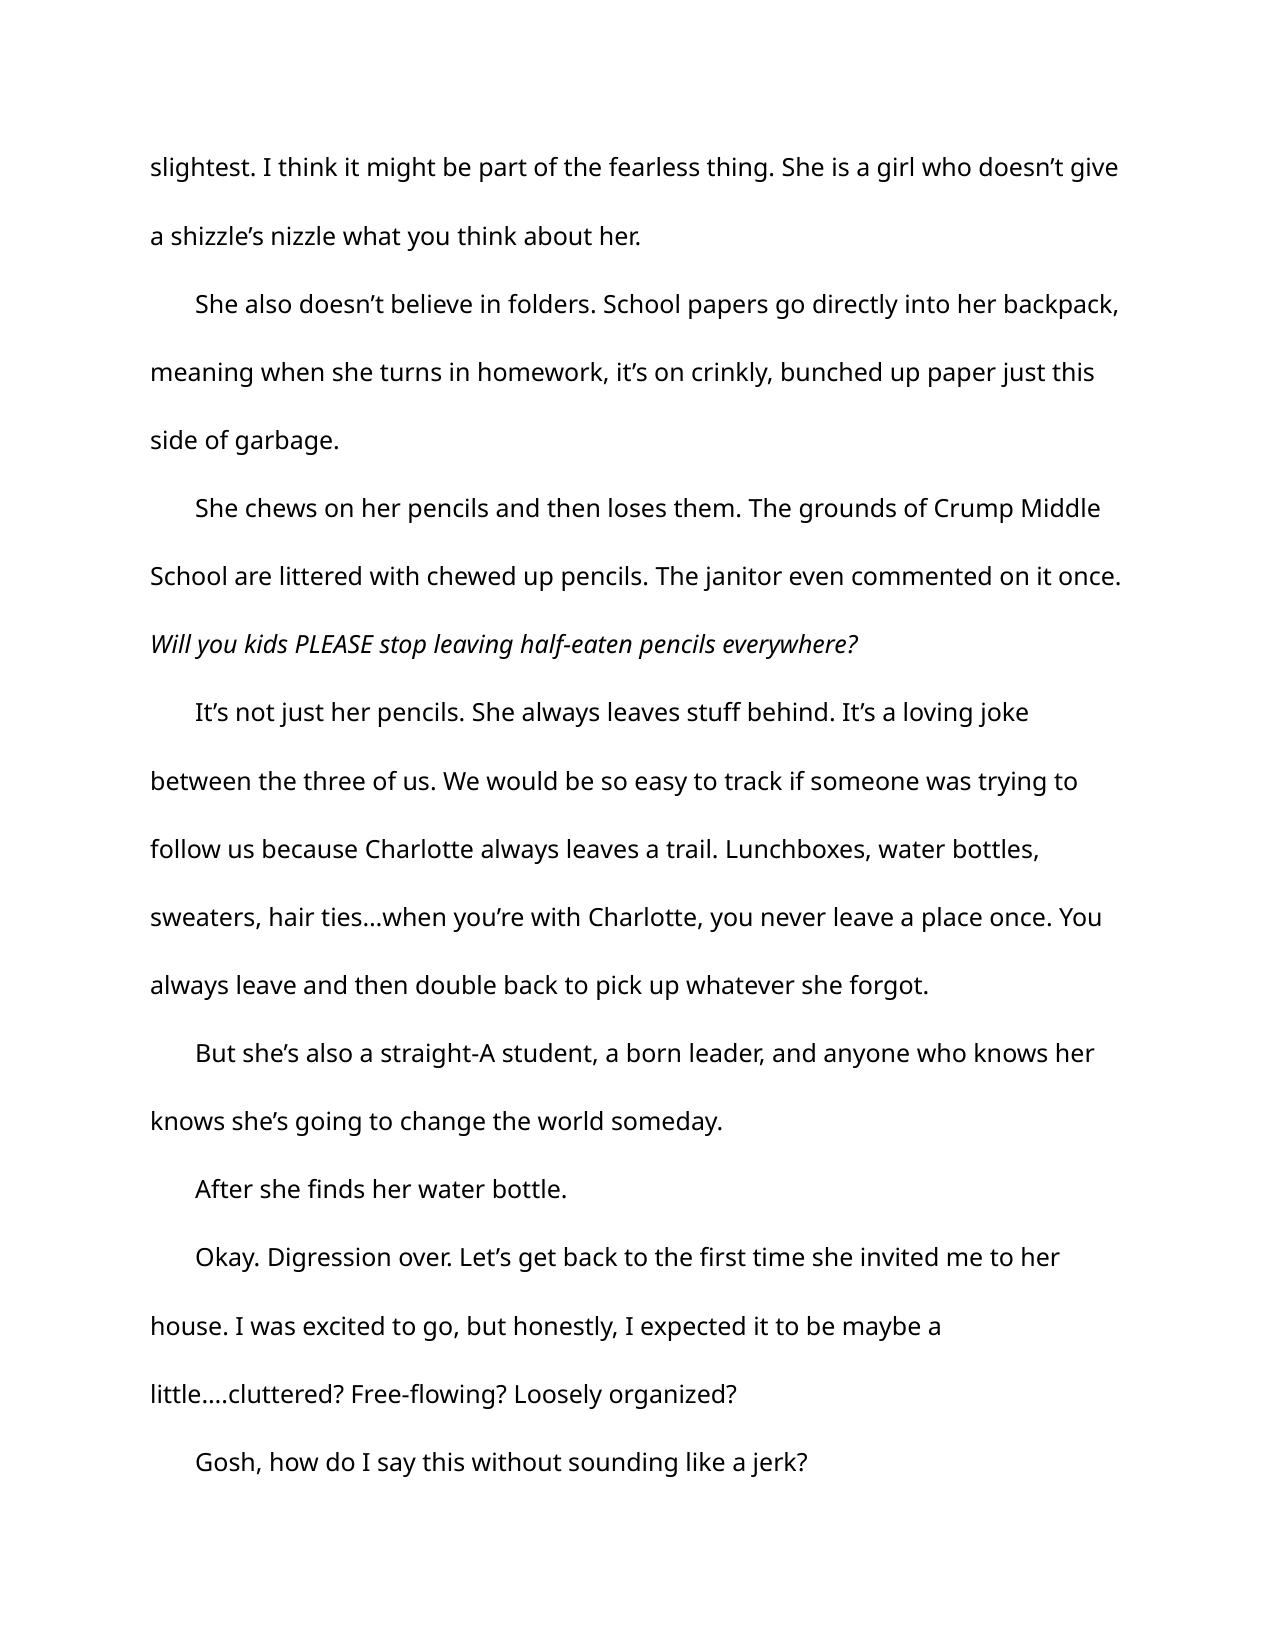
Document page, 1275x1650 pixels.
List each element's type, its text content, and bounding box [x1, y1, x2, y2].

text She also doesn’t believe in folders. School papers go directly into her backpack, meaning when she turns in homework, it’s on crinkly, bunched up paper just this side of garbage. [150, 286, 1125, 457]
text After she finds her water bottle. [150, 1172, 1125, 1206]
text But she’s also a straight-A student, a born leader, and anyone who knows her knows she’s going to change the world someday. [150, 1036, 1125, 1138]
text Gosh, how do I say this without sounding like a jerk? [150, 1444, 1125, 1478]
text She chews on her pencils and then loses them. The grounds of Crump Middle School are littered with chewed up pencils. The janitor even commented on it once. Will you kids PLEASE stop leaving half-eaten pencils everywhere? [150, 491, 1125, 661]
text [150, 150, 1125, 252]
text It’s not just her pencils. She always leaves stuff behind. It’s a loving joke between the three of us. We would be so easy to track if someone was trying to follow us because Charlotte always leaves a trail. Lunchboxes, water bottles, sweaters, hair ties…when you’re with Charlotte, you never leave a place once. You always leave and then double back to pick up whatever she forgot. [150, 695, 1125, 1002]
text Okay. Digression over. Let’s get back to the first time she invited me to her house. I was excited to go, but honestly, I expected it to be maybe a little….cluttered? Free-flowing? Loosely organized? [150, 1240, 1125, 1410]
